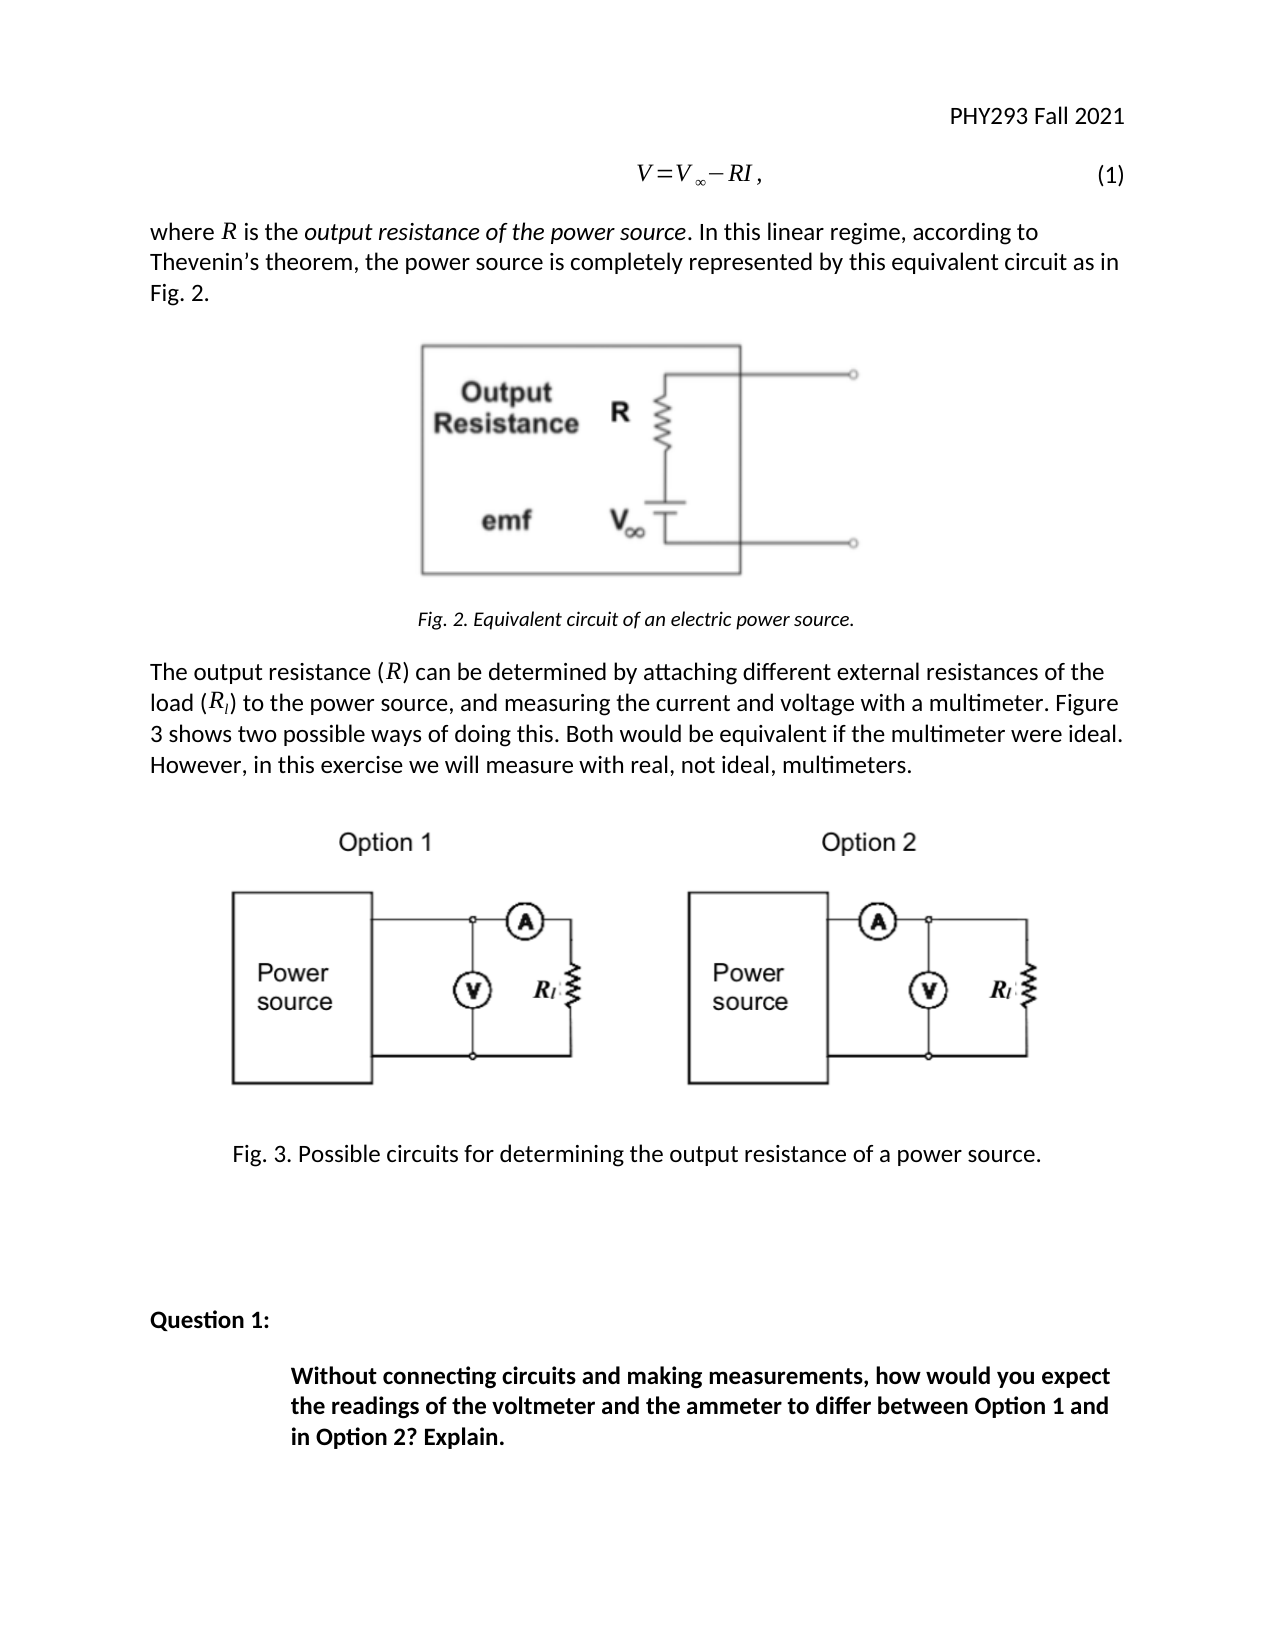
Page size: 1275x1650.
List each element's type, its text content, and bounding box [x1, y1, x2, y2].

text Without connecting circuits and making measurements, how would you expect the readings of the voltmeter and the ammeter to differ between Option 1 and in Option 2? Explain. [291, 1360, 1125, 1451]
text Question 1: [150, 1304, 1125, 1335]
text Fig. 2. Equivalent circuit of an electric power source. [150, 606, 1125, 631]
text The output resistance () can be determined by attaching different external resistances of the load () to the power source, and measuring the current and voltage with a multimeter. Figure 3 shows two possible ways of doing this. Both would be equivalent if the multimeter were ideal. However, in this exercise we will measure with real, not ideal, multimeters. [150, 656, 1125, 779]
text Fig. 3. Possible circuits for determining the output resistance of a power source. [150, 1138, 1125, 1168]
text (1) [150, 159, 1125, 191]
text where is the output resistance of the power source. In this linear regime, according to Thevenin’s theorem, the power source is completely represented by this equivalent circuit as in Fig. 2. [150, 216, 1125, 308]
picture [150, 804, 1125, 1113]
picture [383, 332, 914, 581]
